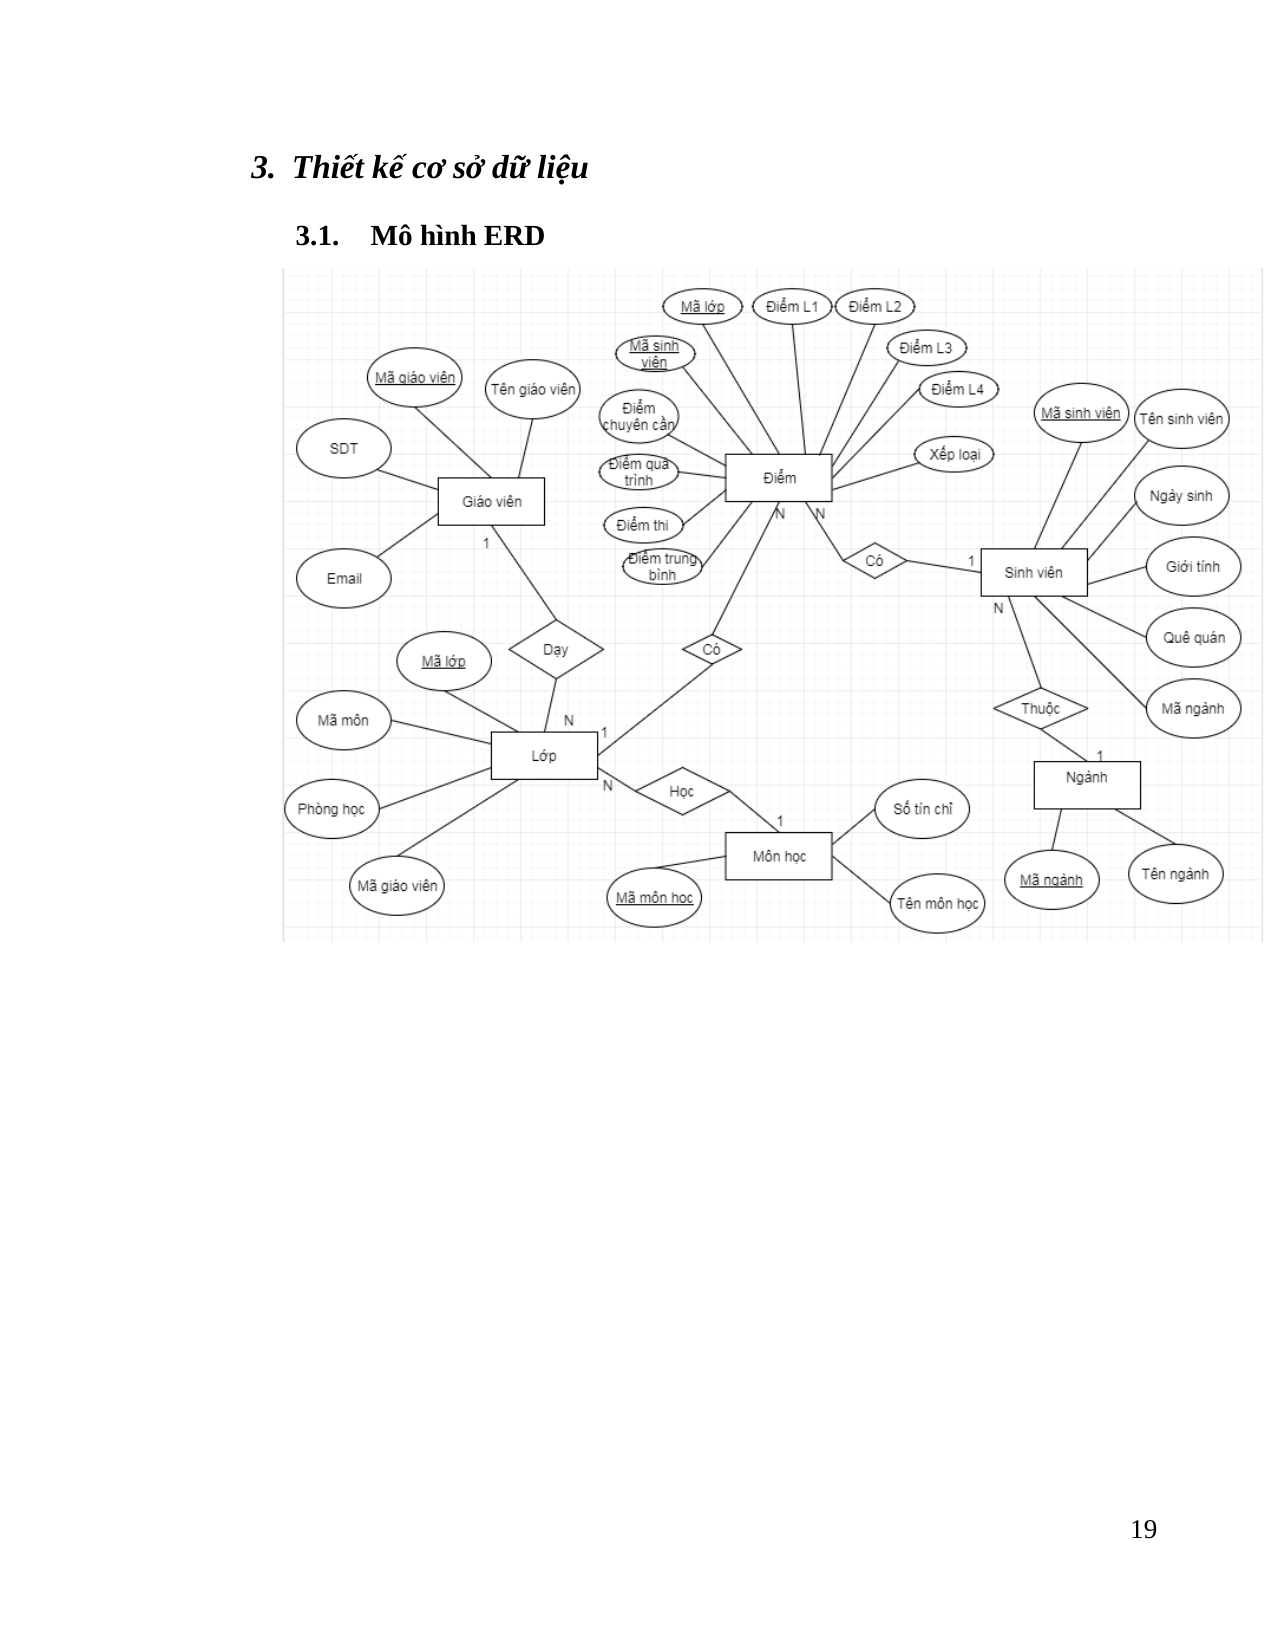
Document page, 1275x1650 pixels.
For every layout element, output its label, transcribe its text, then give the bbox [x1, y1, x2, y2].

picture [282, 268, 1264, 942]
subtitle Mô hình ERD [295, 218, 1039, 251]
subtitle Thiết kế cơ sở dữ liệu [251, 148, 1157, 186]
